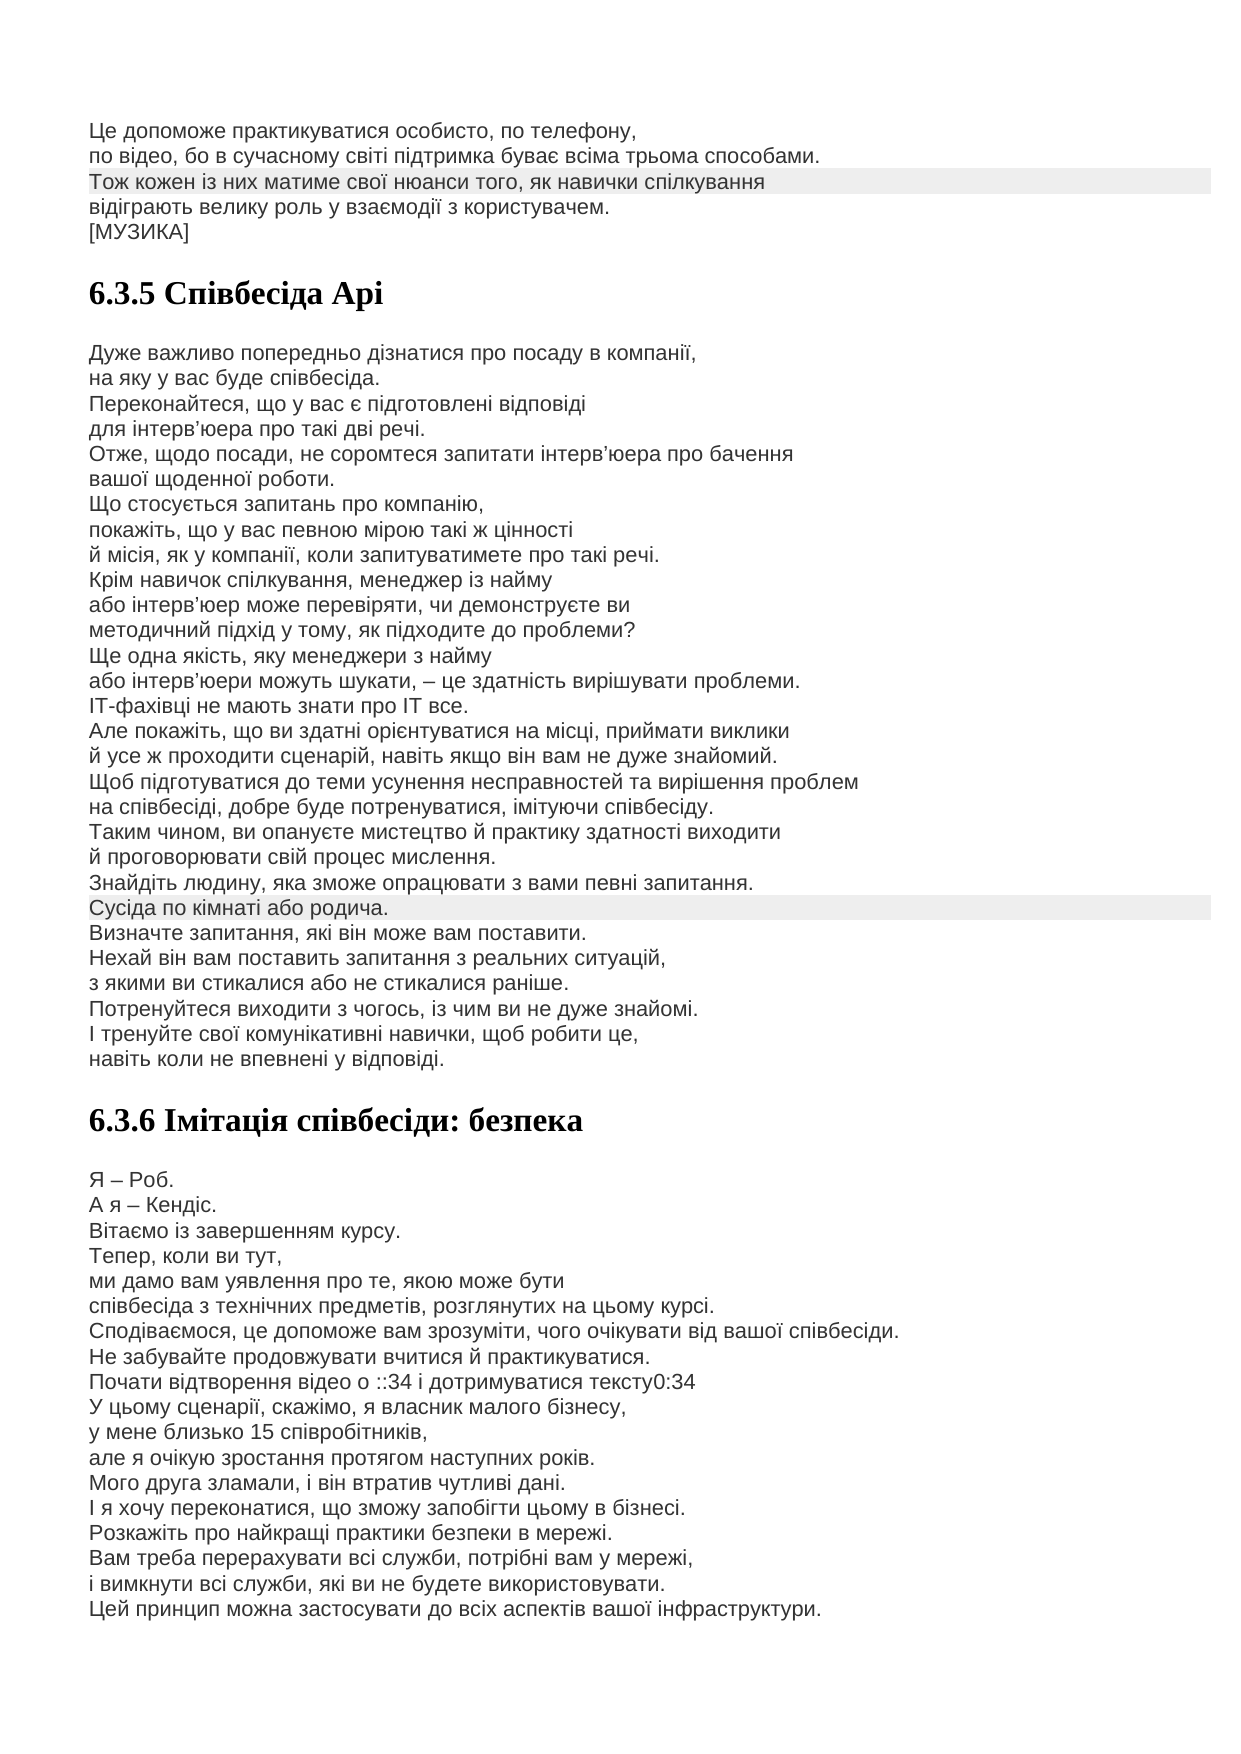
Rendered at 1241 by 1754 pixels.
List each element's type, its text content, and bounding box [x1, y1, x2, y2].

text Тож кожен із них матиме свої нюанси того, як навички спілкування [89, 168, 1211, 194]
text Розкажіть про найкращі практики безпеки в мережі. [89, 1520, 1211, 1545]
text або інтерв’юери можуть шукати, – це здатність вирішувати проблеми. [89, 668, 1211, 693]
text у мене близько 15 співробітників, [89, 1419, 1211, 1444]
text й усе ж проходити сценарій, навіть якщо він вам не дуже знайомий. [89, 743, 1211, 769]
text відіграють велику роль у взаємодії з користувачем. [89, 194, 1211, 219]
text Знайдіть людину, яка зможе опрацювати з вами певні запитання. [89, 869, 1211, 895]
text Щоб підготуватися до теми усунення несправностей та вирішення проблем [89, 769, 1211, 794]
text Почати відтворення відео о ::34 і дотримуватися тексту0:34 [89, 1369, 1211, 1394]
text ми дамо вам уявлення про те, якою може бути [89, 1268, 1211, 1293]
text Переконайтеся, що у вас є підготовлені відповіді [89, 391, 1211, 416]
text або інтерв’юер може перевіряти, чи демонструєте ви [89, 592, 1211, 617]
text й місія, як у компанії, коли запитуватимете про такі речі. [89, 542, 1211, 567]
text навіть коли не впевнені у відповіді. [89, 1046, 1211, 1071]
text Це допоможе практикуватися особисто, по телефону, [89, 118, 1211, 143]
text Але покажіть, що ви здатні орієнтуватися на місці, приймати виклики [89, 718, 1211, 743]
text Цей принцип можна застосувати до всіх аспектів вашої інфраструктури. [89, 1596, 1211, 1621]
text Не забувайте продовжувати вчитися й практикуватися. [89, 1343, 1211, 1369]
text Крім навичок спілкування, менеджер із найму [89, 567, 1211, 592]
text Сподіваємося, це допоможе вам зрозуміти, чого очікувати від вашої співбесіди. [89, 1318, 1211, 1343]
text і вимкнути всі служби, які ви не будете використовувати. [89, 1570, 1211, 1596]
text вашої щоденної роботи. [89, 466, 1211, 491]
text Дуже важливо попередньо дізнатися про посаду в компанії, [89, 340, 1211, 365]
text ІТ-фахівці не мають знати про ІТ все. [89, 693, 1211, 718]
text Вам треба перерахувати всі служби, потрібні вам у мережі, [89, 1545, 1211, 1570]
text на співбесіді, добре буде потренуватися, імітуючи співбесіду. [89, 794, 1211, 819]
text Визначте запитання, які він може вам поставити. [89, 920, 1211, 945]
text на яку у вас буде співбесіда. [89, 365, 1211, 391]
text але я очікую зростання протягом наступних років. [89, 1444, 1211, 1469]
text Тепер, коли ви тут, [89, 1243, 1211, 1268]
text методичний підхід у тому, як підходите до проблеми? [89, 617, 1211, 643]
text І тренуйте свої комунікативні навички, щоб робити це, [89, 1021, 1211, 1046]
text Я – Роб. [89, 1167, 1211, 1192]
text для інтерв’юера про такі дві речі. [89, 416, 1211, 441]
text Таким чином, ви опануєте мистецтво й практику здатності виходити [89, 819, 1211, 844]
text [МУЗИКА] [89, 219, 1211, 244]
text Отже, щодо посади, не соромтеся запитати інтерв’юера про бачення [89, 441, 1211, 466]
text Нехай він вам поставить запитання з реальних ситуацій, [89, 945, 1211, 970]
text Потренуйтеся виходити з чогось, із чим ви не дуже знайомі. [89, 996, 1211, 1021]
text співбесіда з технічних предметів, розглянутих на цьому курсі. [89, 1293, 1211, 1318]
subtitle Співбесіда Арі [89, 273, 1211, 312]
text Ще одна якість, яку менеджери з найму [89, 643, 1211, 668]
text й проговорювати свій процес мислення. [89, 844, 1211, 869]
text Мого друга зламали, і він втратив чутливі дані. [89, 1469, 1211, 1495]
text по відео, бо в сучасному світі підтримка буває всіма трьома способами. [89, 143, 1211, 168]
text покажіть, що у вас певною мірою такі ж цінності [89, 517, 1211, 542]
text А я – Кендіс. [89, 1192, 1211, 1217]
subtitle Імітація співбесіди: безпека [89, 1101, 1211, 1139]
text І я хочу переконатися, що зможу запобігти цьому в бізнесі. [89, 1495, 1211, 1520]
text з якими ви стикалися або не стикалися раніше. [89, 970, 1211, 996]
text Сусіда по кімнаті або родича. [89, 895, 1211, 920]
text Вітаємо із завершенням курсу. [89, 1217, 1211, 1243]
text Що стосується запитань про компанію, [89, 491, 1211, 517]
text У цьому сценарії, скажімо, я власник малого бізнесу, [89, 1394, 1211, 1419]
